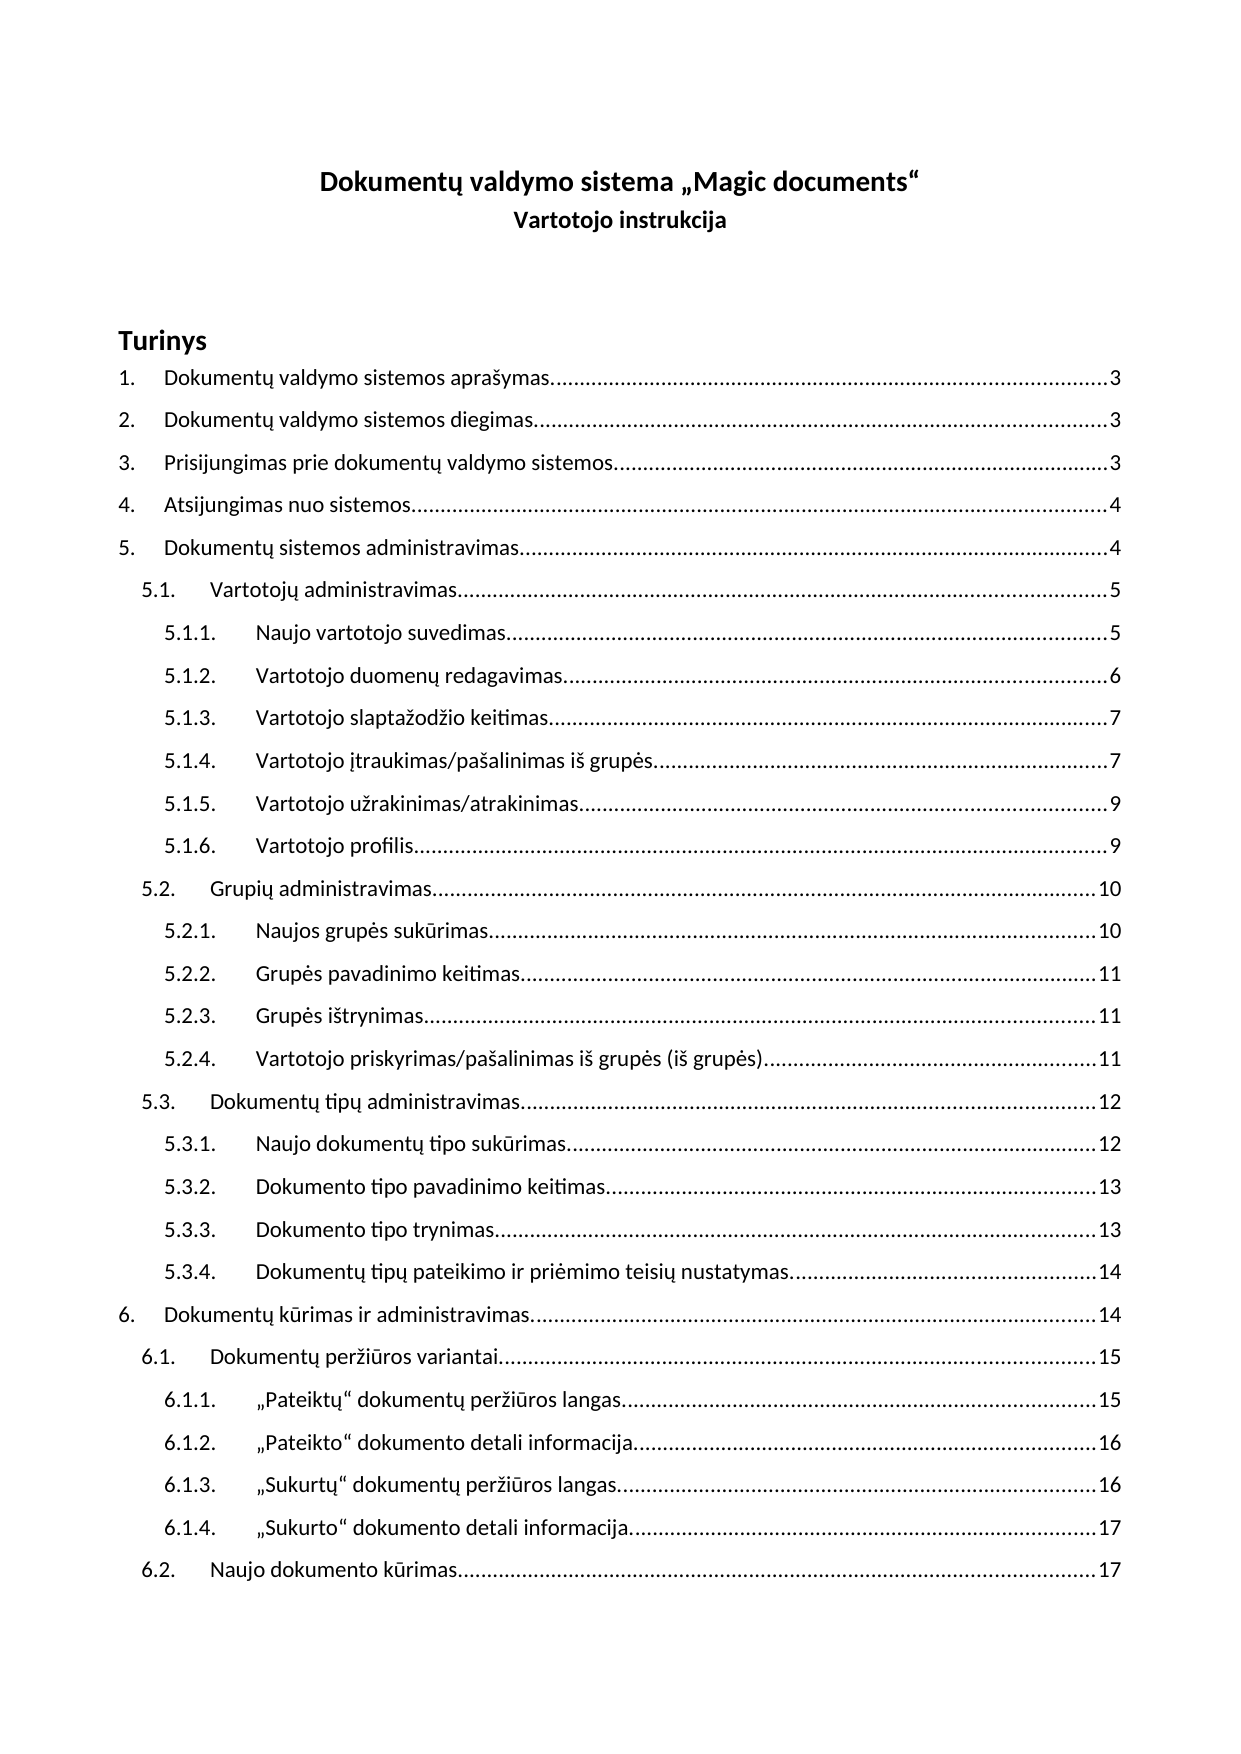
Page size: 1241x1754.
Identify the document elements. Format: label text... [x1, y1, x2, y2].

text Dokumentų valdymo sistema „Magic documents“ [118, 163, 1122, 199]
text Vartotojo instrukcija [118, 204, 1122, 235]
